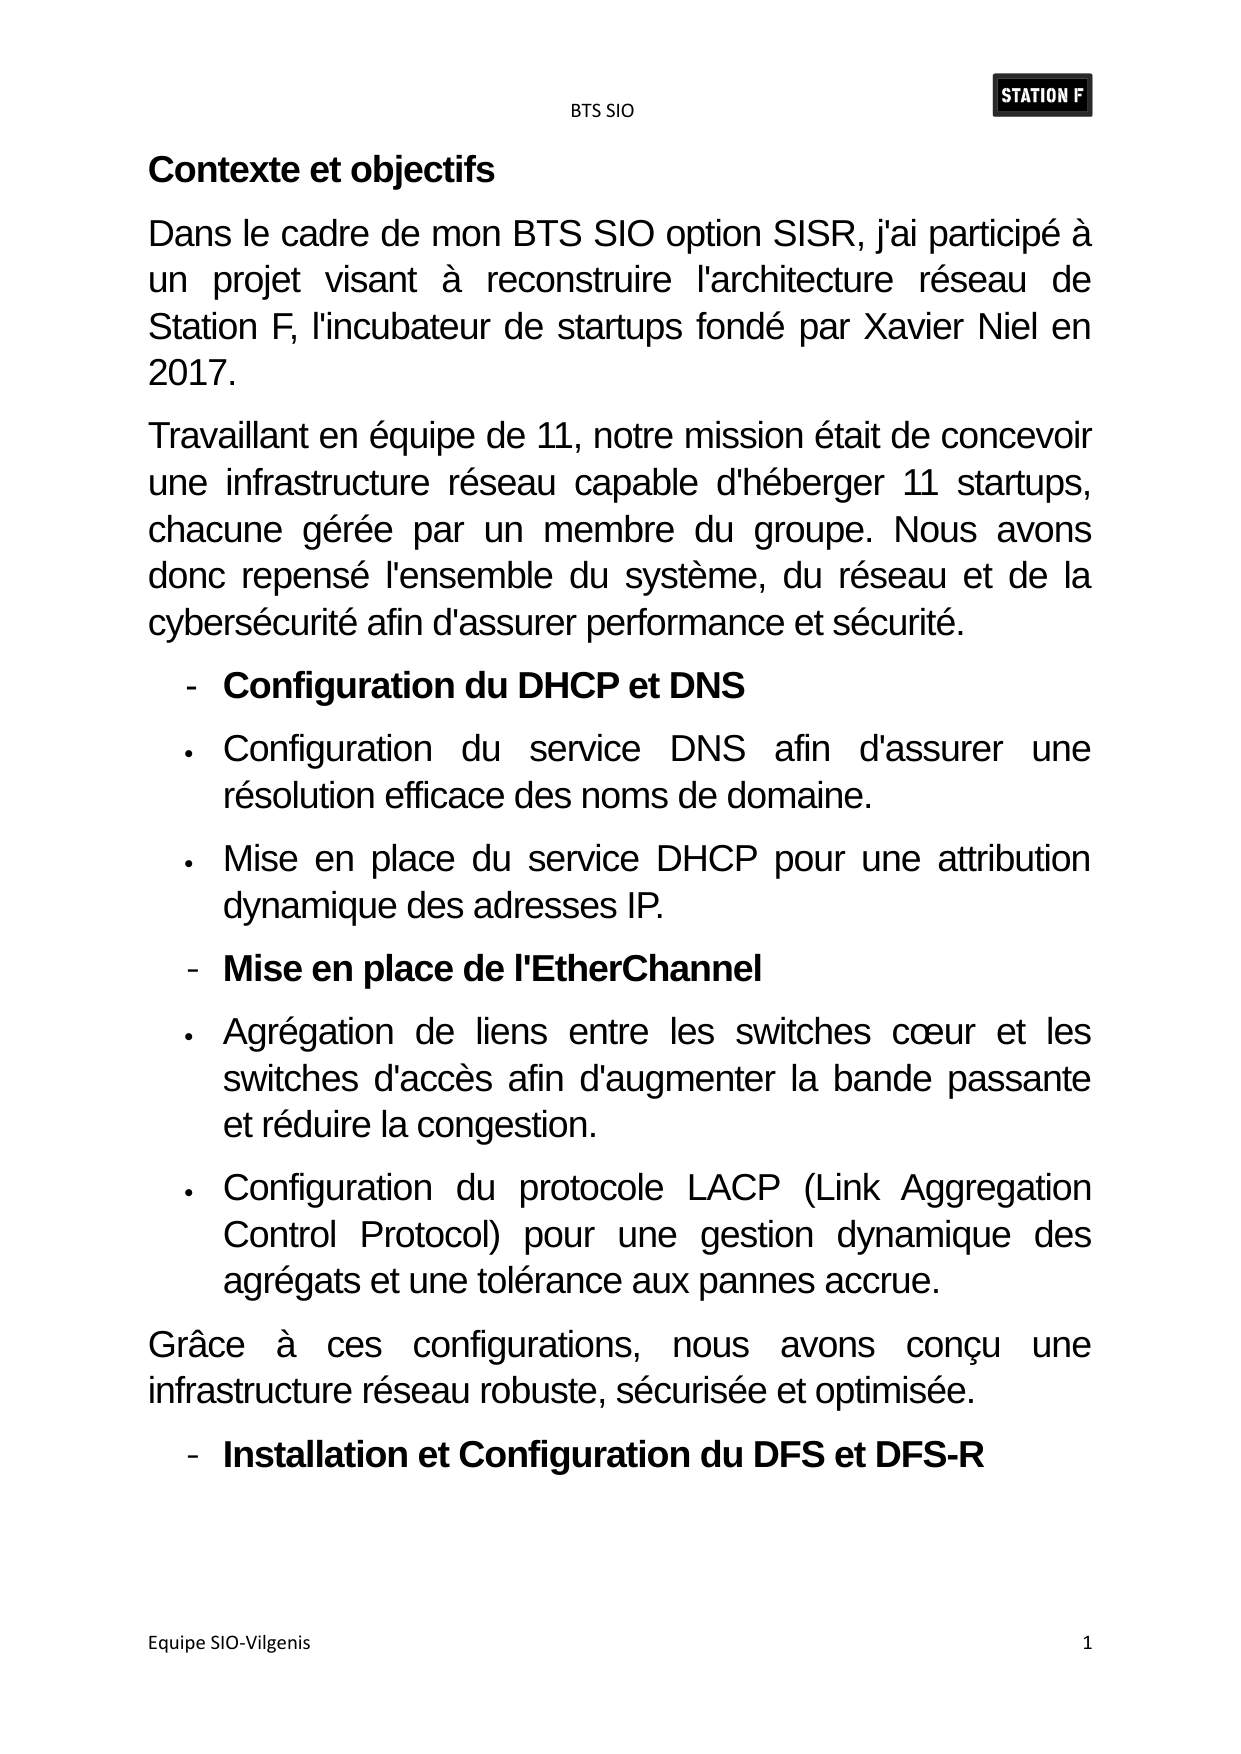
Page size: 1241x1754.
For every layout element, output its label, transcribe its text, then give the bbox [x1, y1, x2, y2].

list Mise en place du service DHCP pour une attribution dynamique des adresses IP. [185, 836, 1093, 926]
text Travaillant en équipe de 11, notre mission était de concevoir une infrastructure réseau capable d'héberger 11 startups, chacune gérée par un membre du groupe. Nous avons donc repensé l'ensemble du système, du réseau et de la cybersécurité afin d'assurer performance et sécurité. [148, 414, 1093, 643]
list Mise en place de l'EtherChannel [185, 946, 1093, 989]
picture [992, 73, 1093, 117]
text Dans le cadre de mon BTS SIO option SISR, j'ai participé à un projet visant à reconstruire l'architecture réseau de Station F, l'incubateur de startups fondé par Xavier Niel en 2017. [148, 211, 1093, 394]
list Configuration du service DNS afin d'assurer une résolution efficace des noms de domaine. [185, 726, 1093, 816]
list Configuration du DHCP et DNS [185, 663, 1093, 706]
text Grâce à ces configurations, nous avons conçu une infrastructure réseau robuste, sécurisée et optimisée. [148, 1322, 1093, 1412]
list Configuration du protocole LACP (Link Aggregation Control Protocol) pour une gestion dynamique des agrégats et une tolérance aux pannes accrue. [185, 1166, 1093, 1302]
list Agrégation de liens entre les switches cœur et les switches d'accès afin d'augmenter la bande passante et réduire la congestion. [185, 1009, 1093, 1146]
text Contexte et objectifs [148, 148, 1093, 191]
list Installation et Configuration du DFS et DFS-R [185, 1432, 1093, 1475]
